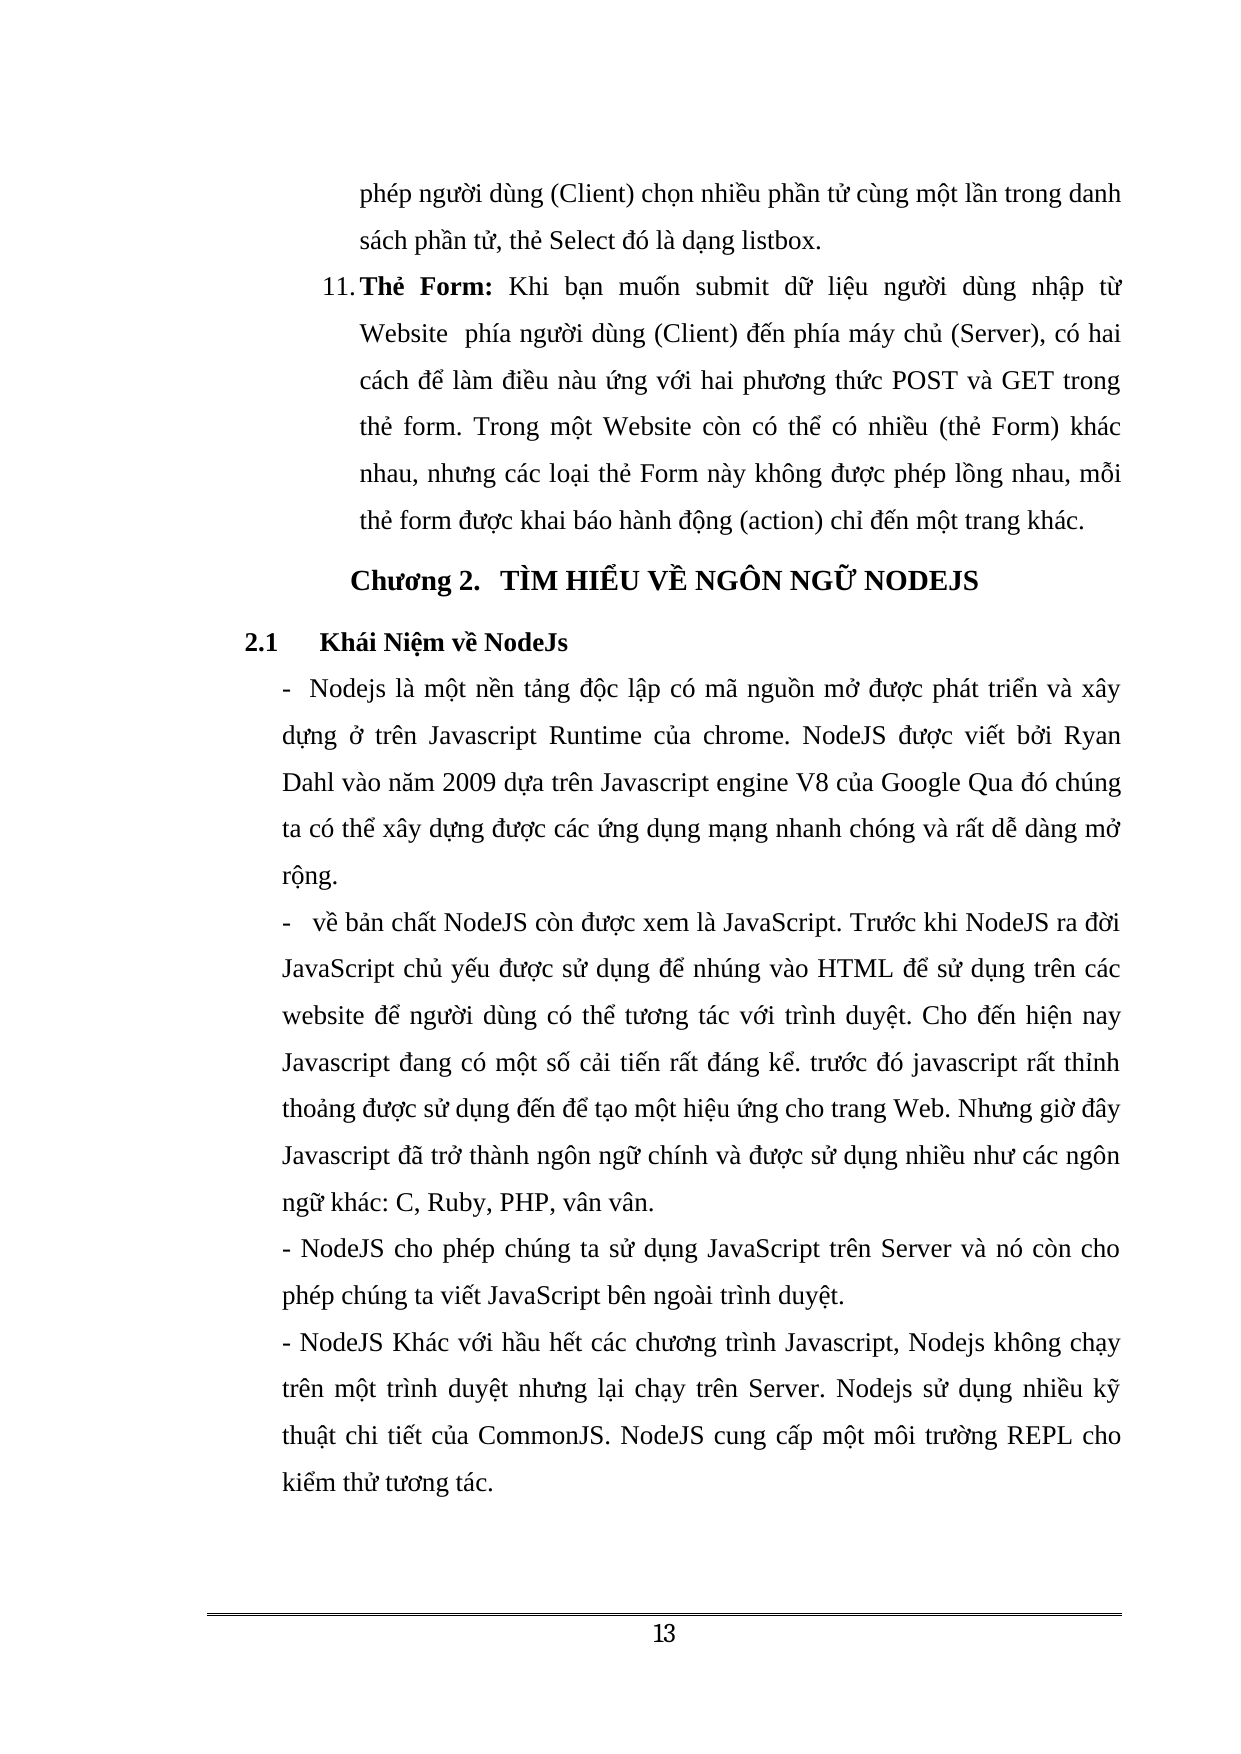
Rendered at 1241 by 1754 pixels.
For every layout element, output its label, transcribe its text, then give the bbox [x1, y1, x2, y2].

list Thẻ Form: Khi bạn muốn submit dữ liệu người dùng nhập từ Website phía người dùng (Client) đến phía máy chủ (Server), có hai cách để làm điều nàu ứng với hai phương thức POST và GET trong thẻ form. Trong một Website còn có thể có nhiều (thẻ Form) khác nhau, nhưng các loại thẻ Form này không được phép lồng nhau, mỗi thẻ form được khai báo hành động (action) chỉ đến một trang khác. [322, 271, 1122, 535]
list - về bản chất NodeJS còn được xem là JavaScript. Trước khi NodeJS ra đời JavaScript chủ yếu được sử dụng để nhúng vào HTML để sử dụng trên các website để người dùng có thể tương tác với trình duyệt. Cho đến hiện nay Javascript đang có một số cải tiến rất đáng kể. trước đó javascript rất thỉnh thoảng được sử dụng đến để tạo một hiệu ứng cho trang Web. Nhưng giờ đây Javascript đã trở thành ngôn ngữ chính và được sử dụng nhiều như các ngôn ngữ khác: C, Ruby, PHP, vân vân. [282, 906, 1122, 1217]
text - NodeJS Khác với hầu hết các chương trình Javascript, Nodejs không chạy trên một trình duyệt nhưng lại chạy trên Server. Nodejs sử dụng nhiều kỹ thuật chi tiết của CommonJS. NodeJS cung cấp một môi trường REPL cho kiểm thử tương tác. [282, 1326, 1122, 1497]
subtitle TÌM HIỂU VỀ NGÔN NGỮ NODEJS [207, 563, 1122, 597]
list Khái Niệm về NodeJs [244, 626, 1122, 657]
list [322, 177, 1122, 255]
list - NodeJS cho phép chúng ta sử dụng JavaScript trên Server và nó còn cho phép chúng ta viết JavaScript bên ngoài trình duyệt. [282, 1232, 1122, 1310]
list - Nodejs là một nền tảng độc lập có mã nguồn mở được phát triển và xây dựng ở trên Javascript Runtime của chrome. NodeJS được viết bởi Ryan Dahl vào năm 2009 dựa trên Javascript engine V8 của Google Qua đó chúng ta có thể xây dựng được các ứng dụng mạng nhanh chóng và rất dễ dàng mở rộng. [282, 672, 1122, 890]
